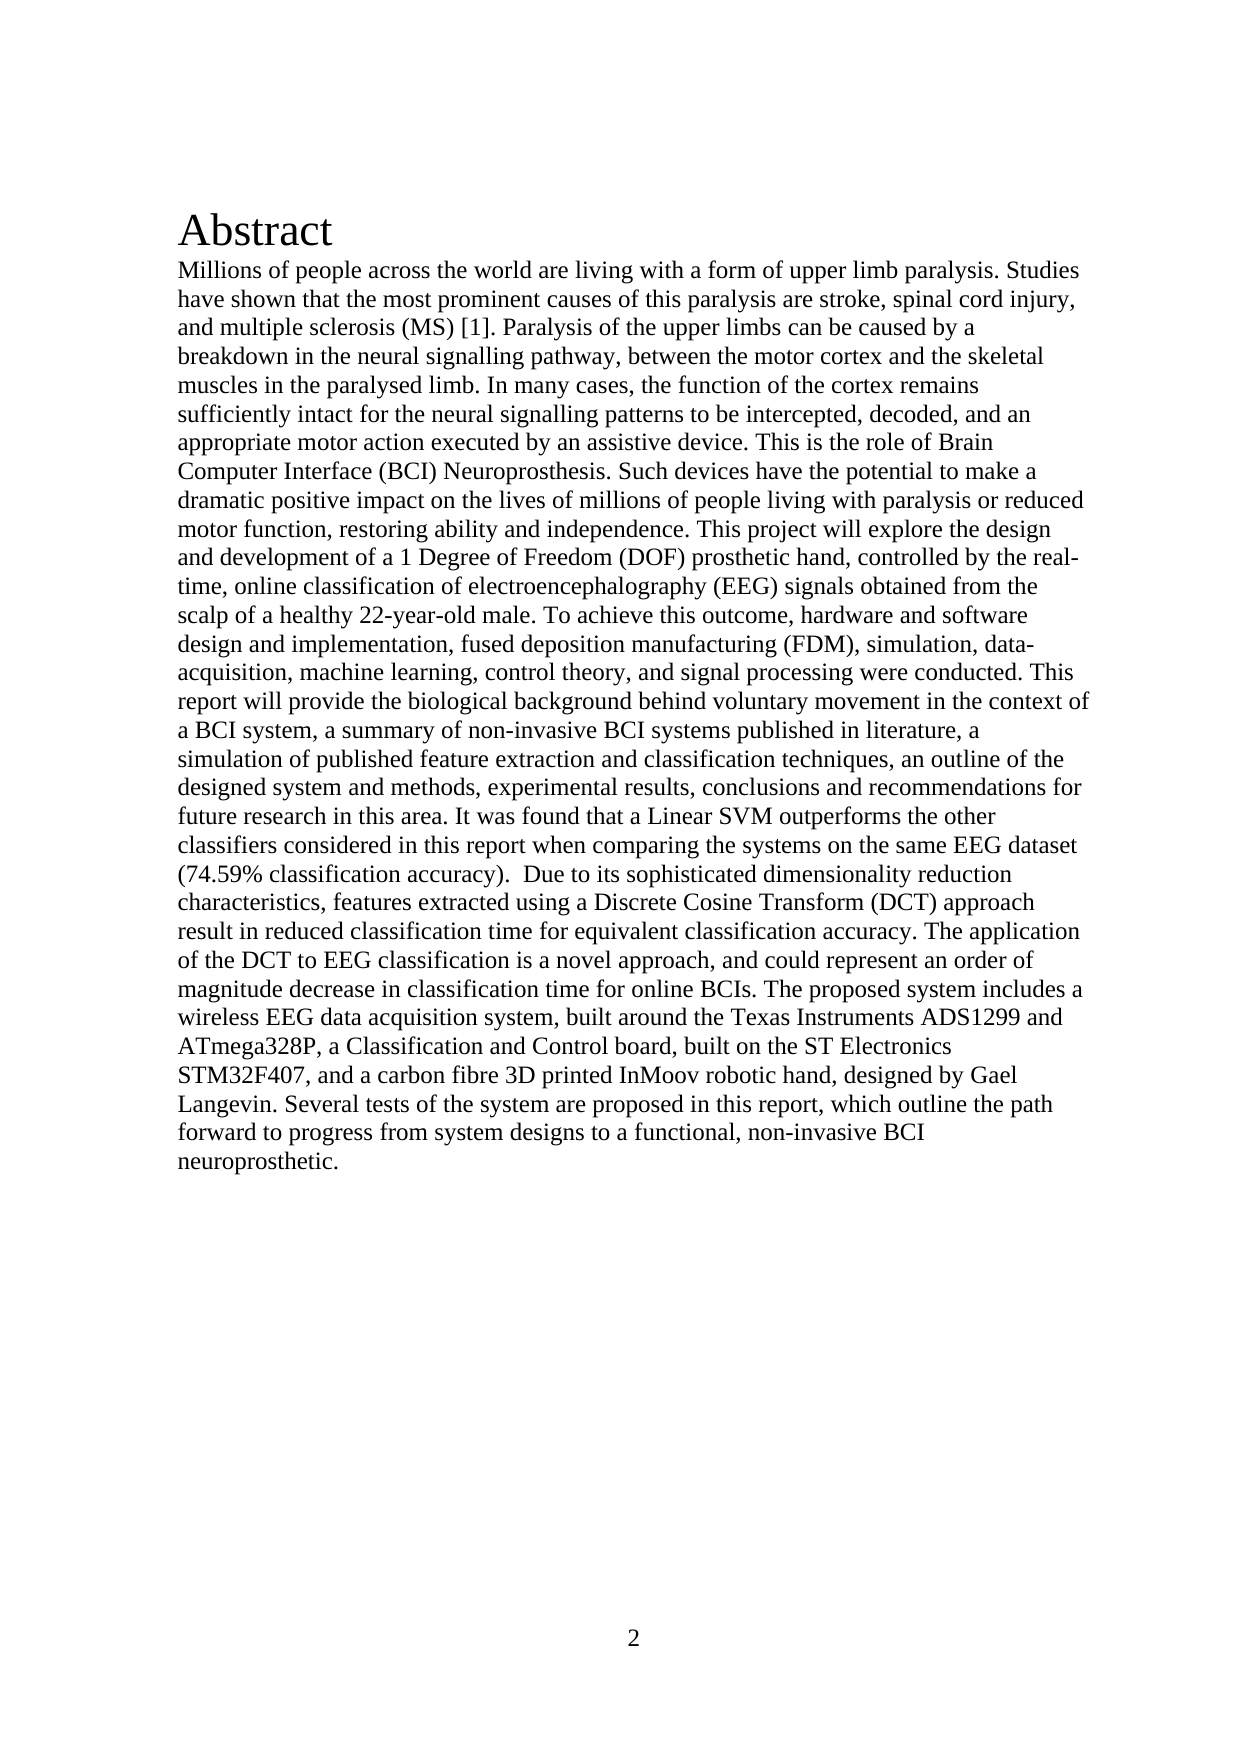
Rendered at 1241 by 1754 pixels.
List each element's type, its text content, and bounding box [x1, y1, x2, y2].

text Millions of people across the world are living with a form of upper limb paralysis. Studies have shown that the most prominent causes of this paralysis are stroke, spinal cord injury, and multiple sclerosis (MS) [1]. Paralysis of the upper limbs can be caused by a breakdown in the neural signalling pathway, between the motor cortex and the skeletal muscles in the paralysed limb. In many cases, the function of the cortex remains sufficiently intact for the neural signalling patterns to be intercepted, decoded, and an appropriate motor action executed by an assistive device. This is the role of Brain Computer Interface (BCI) Neuroprosthesis. Such devices have the potential to make a dramatic positive impact on the lives of millions of people living with paralysis or reduced motor function, restoring ability and independence. This project will explore the design and development of a 1 Degree of Freedom (DOF) prosthetic hand, controlled by the real-time, online classification of electroencephalography (EEG) signals obtained from the scalp of a healthy 22-year-old male. To achieve this outcome, hardware and software design and implementation, fused deposition manufacturing (FDM), simulation, data-acquisition, machine learning, control theory, and signal processing were conducted. This report will provide the biological background behind voluntary movement in the context of a BCI system, a summary of non-invasive BCI systems published in literature, a simulation of published feature extraction and classification techniques, an outline of the designed system and methods, experimental results, conclusions and recommendations for future research in this area. It was found that a Linear SVM outperforms the other classifiers considered in this report when comparing the systems on the same EEG dataset (74.59% classification accuracy). Due to its sophisticated dimensionality reduction characteristics, features extracted using a Discrete Cosine Transform (DCT) approach result in reduced classification time for equivalent classification accuracy. The application of the DCT to EEG classification is a novel approach, and could represent an order of magnitude decrease in classification time for online BCIs. The proposed system includes a wireless EEG data acquisition system, built around the Texas Instruments ADS1299 and ATmega328P, a Classification and Control board, built on the ST Electronics STM32F407, and a carbon fibre 3D printed InMoov robotic hand, designed by Gael Langevin. Several tests of the system are proposed in this report, which outline the path forward to progress from system designs to a functional, non-invasive BCI neuroprosthetic. [177, 255, 1090, 1175]
subtitle Abstract [177, 202, 1090, 255]
